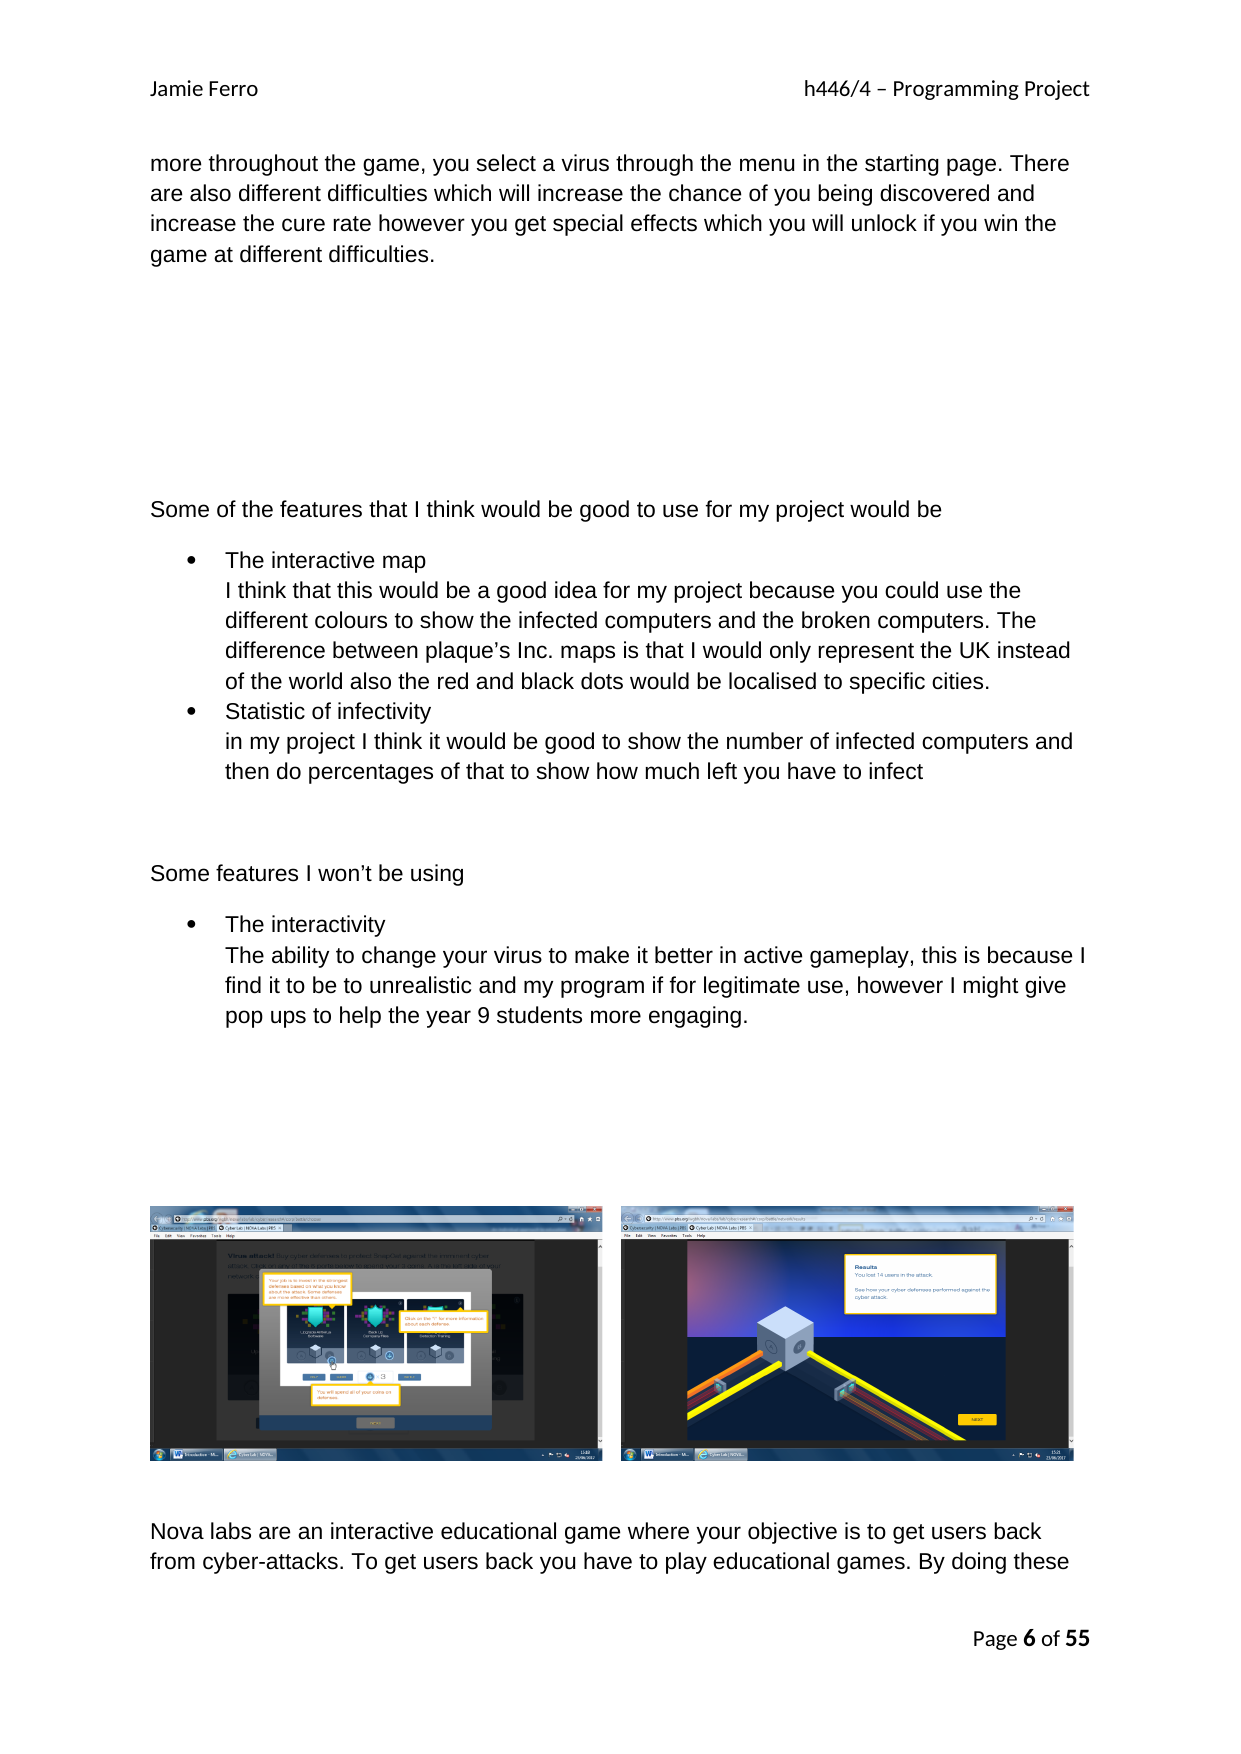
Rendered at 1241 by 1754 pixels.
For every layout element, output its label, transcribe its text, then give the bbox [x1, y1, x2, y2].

list The ability to change your virus to make it better in active gameplay, this is because I find it to be to unrealistic and my program if for legitimate use, however I might give pop ups to help the year 9 students more engaging. [225, 942, 1090, 1028]
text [150, 150, 1090, 267]
list The interactivity [187, 911, 1090, 938]
text Some features I won’t be using [150, 860, 1090, 887]
list Statistic of infectivity in my project I think it would be good to show the number of infected computers and then do percentages of that to show how much left you have to infect [187, 698, 1090, 785]
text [150, 1518, 1090, 1574]
text Some of the features that I think would be good to use for my project would be [150, 496, 1090, 522]
picture [621, 1206, 1074, 1461]
list The interactive map I think that this would be a good idea for my project because you could use the different colours to show the infected computers and the broken computers. The difference between plaque’s Inc. maps is that I would only represent the UK instead of the world also the red and black dots would be localised to specific cities. [187, 547, 1090, 694]
picture [150, 1206, 603, 1461]
